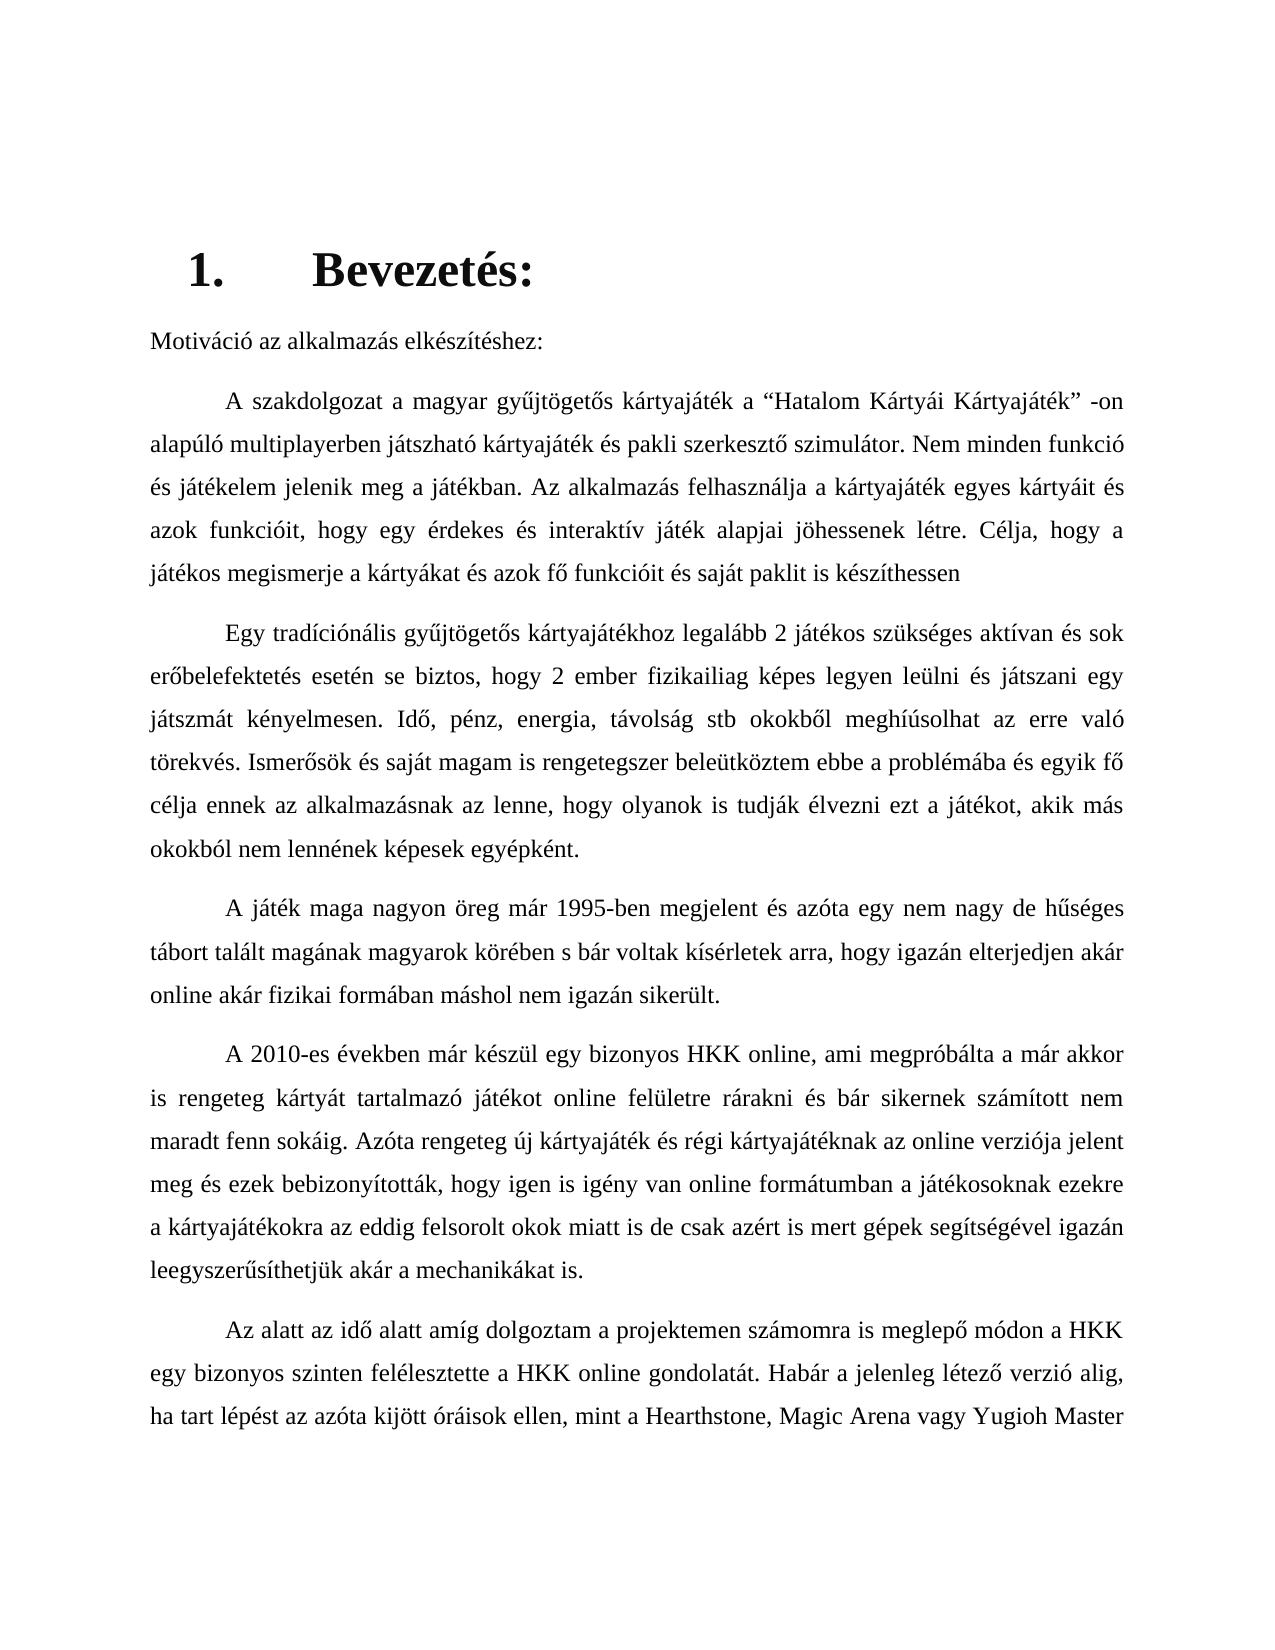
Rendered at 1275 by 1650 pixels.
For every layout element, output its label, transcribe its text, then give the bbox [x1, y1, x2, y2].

text A szakdolgozat a magyar gyűjtögetős kártyajáték a “Hatalom Kártyái Kártyajáték” -on alapúló multiplayerben játszható kártyajáték és pakli szerkesztő szimulátor. Nem minden funkció és játékelem jelenik meg a játékban. Az alkalmazás felhasználja a kártyajáték egyes kártyáit és azok funkcióit, hogy egy érdekes és interaktív játék alapjai jöhessenek létre. Célja, hogy a játékos megismerje a kártyákat és azok fő funkcióit és saját paklit is készíthessen [150, 386, 1125, 587]
subtitle Bevezetés: [187, 240, 1125, 297]
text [150, 1315, 1125, 1430]
text Egy tradíciónális gyűjtögetős kártyajátékhoz legalább 2 játékos szükséges aktívan és sok erőbelefektetés esetén se biztos, hogy 2 ember fizikailiag képes legyen leülni és játszani egy játszmát kényelmesen. Idő, pénz, energia, távolság stb okokből meghíúsolhat az erre való törekvés. Ismerősök és saját magam is rengetegszer beleütköztem ebbe a problémába és egyik fő célja ennek az alkalmazásnak az lenne, hogy olyanok is tudják élvezni ezt a játékot, akik más okokból nem lennének képesek egyépként. [150, 618, 1125, 862]
text Motiváció az alkalmazás elkészítéshez: [150, 326, 1125, 355]
text A játék maga nagyon öreg már 1995-ben megjelent és azóta egy nem nagy de hűséges tábort talált magának magyarok körében s bár voltak kísérletek arra, hogy igazán elterjedjen akár online akár fizikai formában máshol nem igazán sikerült. [150, 893, 1125, 1008]
text A 2010-es években már készül egy bizonyos HKK online, ami megpróbálta a már akkor is rengeteg kártyát tartalmazó játékot online felületre rárakni és bár sikernek számított nem maradt fenn sokáig. Azóta rengeteg új kártyajáték és régi kártyajátéknak az online verziója jelent meg és ezek bebizonyították, hogy igen is igény van online formátumban a játékosoknak ezekre a kártyajátékokra az eddig felsorolt okok miatt is de csak azért is mert gépek segítségével igazán leegyszerűsíthetjük akár a mechanikákat is. [150, 1039, 1125, 1284]
